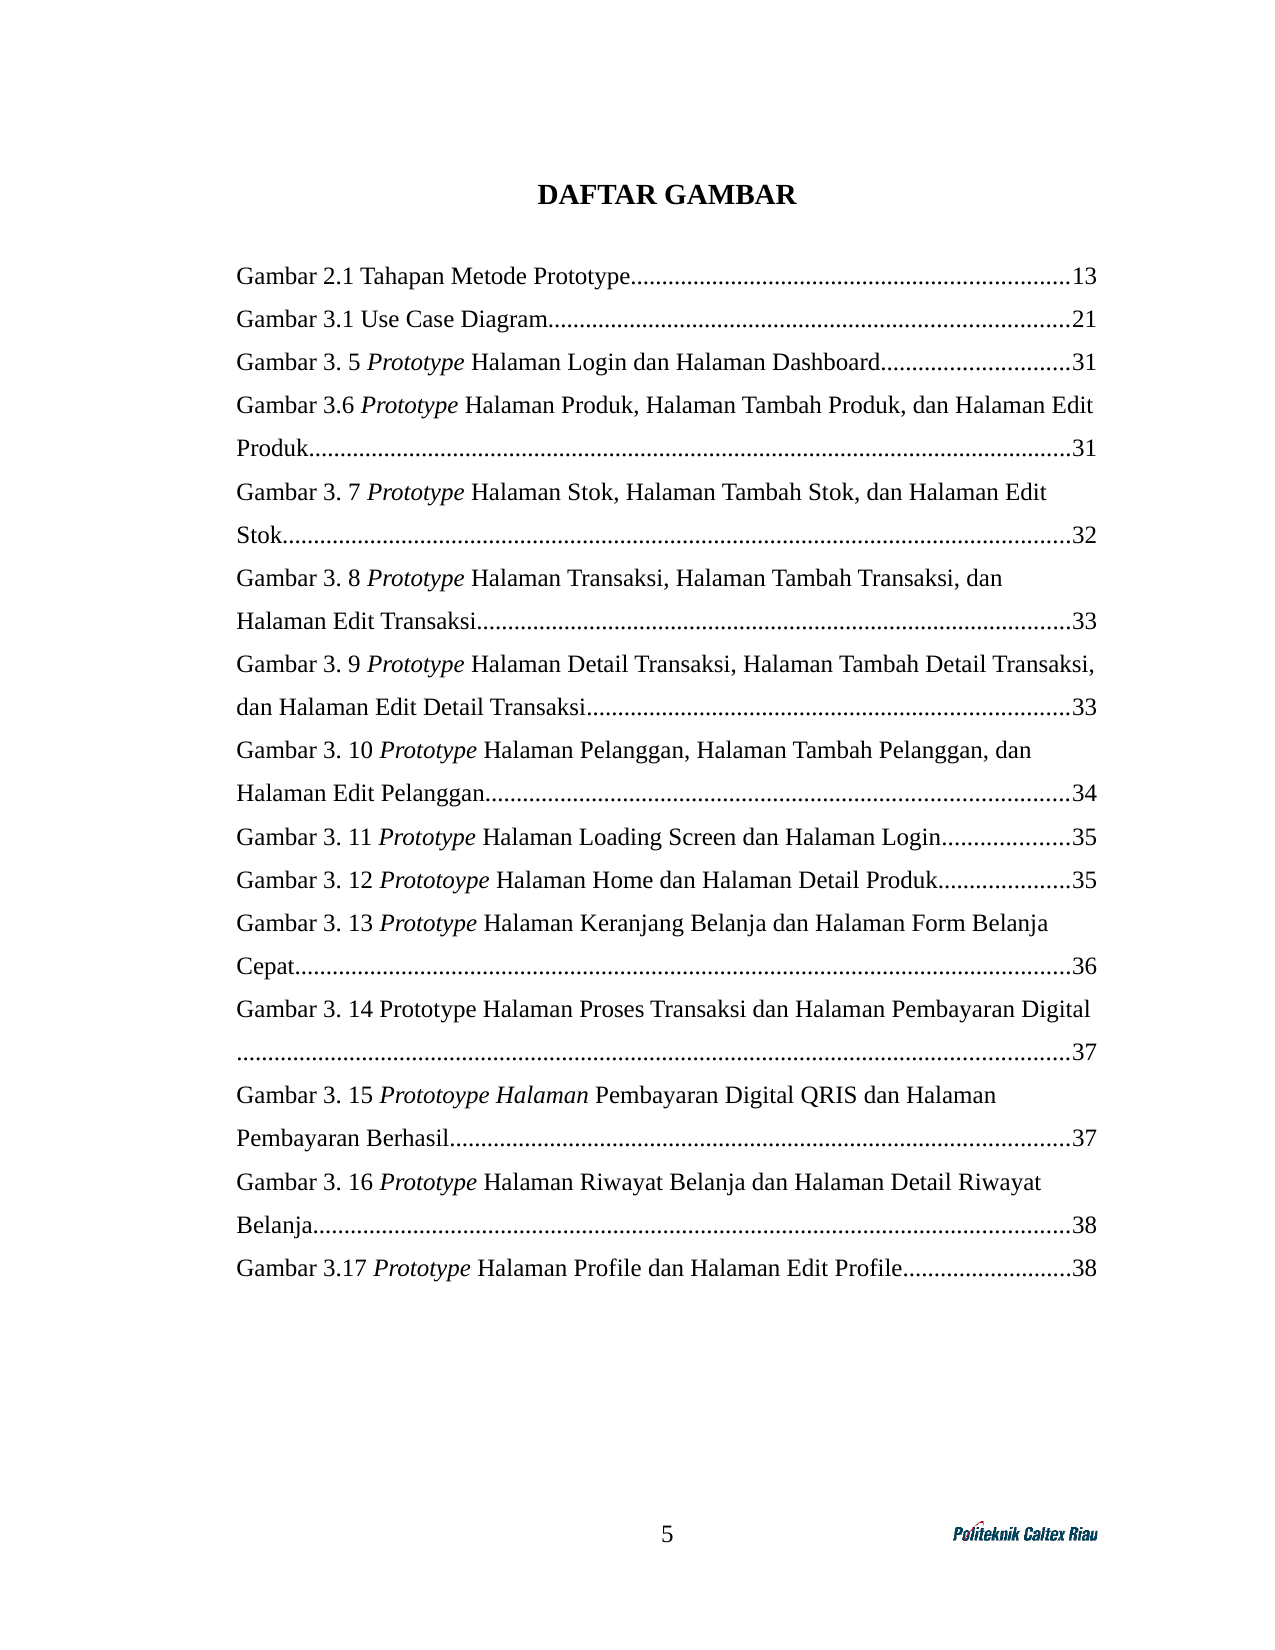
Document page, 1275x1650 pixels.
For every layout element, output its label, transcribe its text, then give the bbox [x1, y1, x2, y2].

text Gambar 2.1 Tahapan Metode Prototype 13 [236, 261, 1098, 290]
text Gambar 3. 9 Prototype Halaman Detail Transaksi, Halaman Tambah Detail Transaksi, dan Halaman Edit Detail Transaksi 33 [236, 649, 1098, 721]
text Gambar 3. 14 Prototype Halaman Proses Transaksi dan Halaman Pembayaran Digital 37 [236, 994, 1098, 1066]
text Gambar 3. 7 Prototype Halaman Stok, Halaman Tambah Stok, dan Halaman Edit Stok 32 [236, 477, 1098, 548]
text Gambar 3.6 Prototype Halaman Produk, Halaman Tambah Produk, dan Halaman Edit Produk 31 [236, 390, 1098, 462]
text Gambar 3. 15 Prototoype Halaman Pembayaran Digital QRIS dan Halaman Pembayaran Berhasil 37 [236, 1080, 1098, 1152]
text Gambar 3. 11 Prototype Halaman Loading Screen dan Halaman Login 35 [236, 822, 1098, 850]
text Gambar 3. 5 Prototype Halaman Login dan Halaman Dashboard 31 [236, 347, 1098, 376]
text Gambar 3.17 Prototype Halaman Profile dan Halaman Edit Profile 38 [236, 1253, 1098, 1282]
text Gambar 3. 12 Prototoype Halaman Home dan Halaman Detail Produk 35 [236, 865, 1098, 893]
text Gambar 3. 10 Prototype Halaman Pelanggan, Halaman Tambah Pelanggan, dan Halaman Edit Pelanggan 34 [236, 735, 1098, 807]
text Gambar 3. 16 Prototype Halaman Riwayat Belanja dan Halaman Detail Riwayat Belanja 38 [236, 1167, 1098, 1238]
text Gambar 3.1 Use Case Diagram 21 [236, 304, 1098, 333]
picture [951, 1521, 1098, 1543]
subtitle DAFTAR GAMBAR [236, 177, 1098, 211]
text Gambar 3. 8 Prototype Halaman Transaksi, Halaman Tambah Transaksi, dan Halaman Edit Transaksi 33 [236, 563, 1098, 635]
text Gambar 3. 13 Prototype Halaman Keranjang Belanja dan Halaman Form Belanja Cepat 36 [236, 908, 1098, 980]
